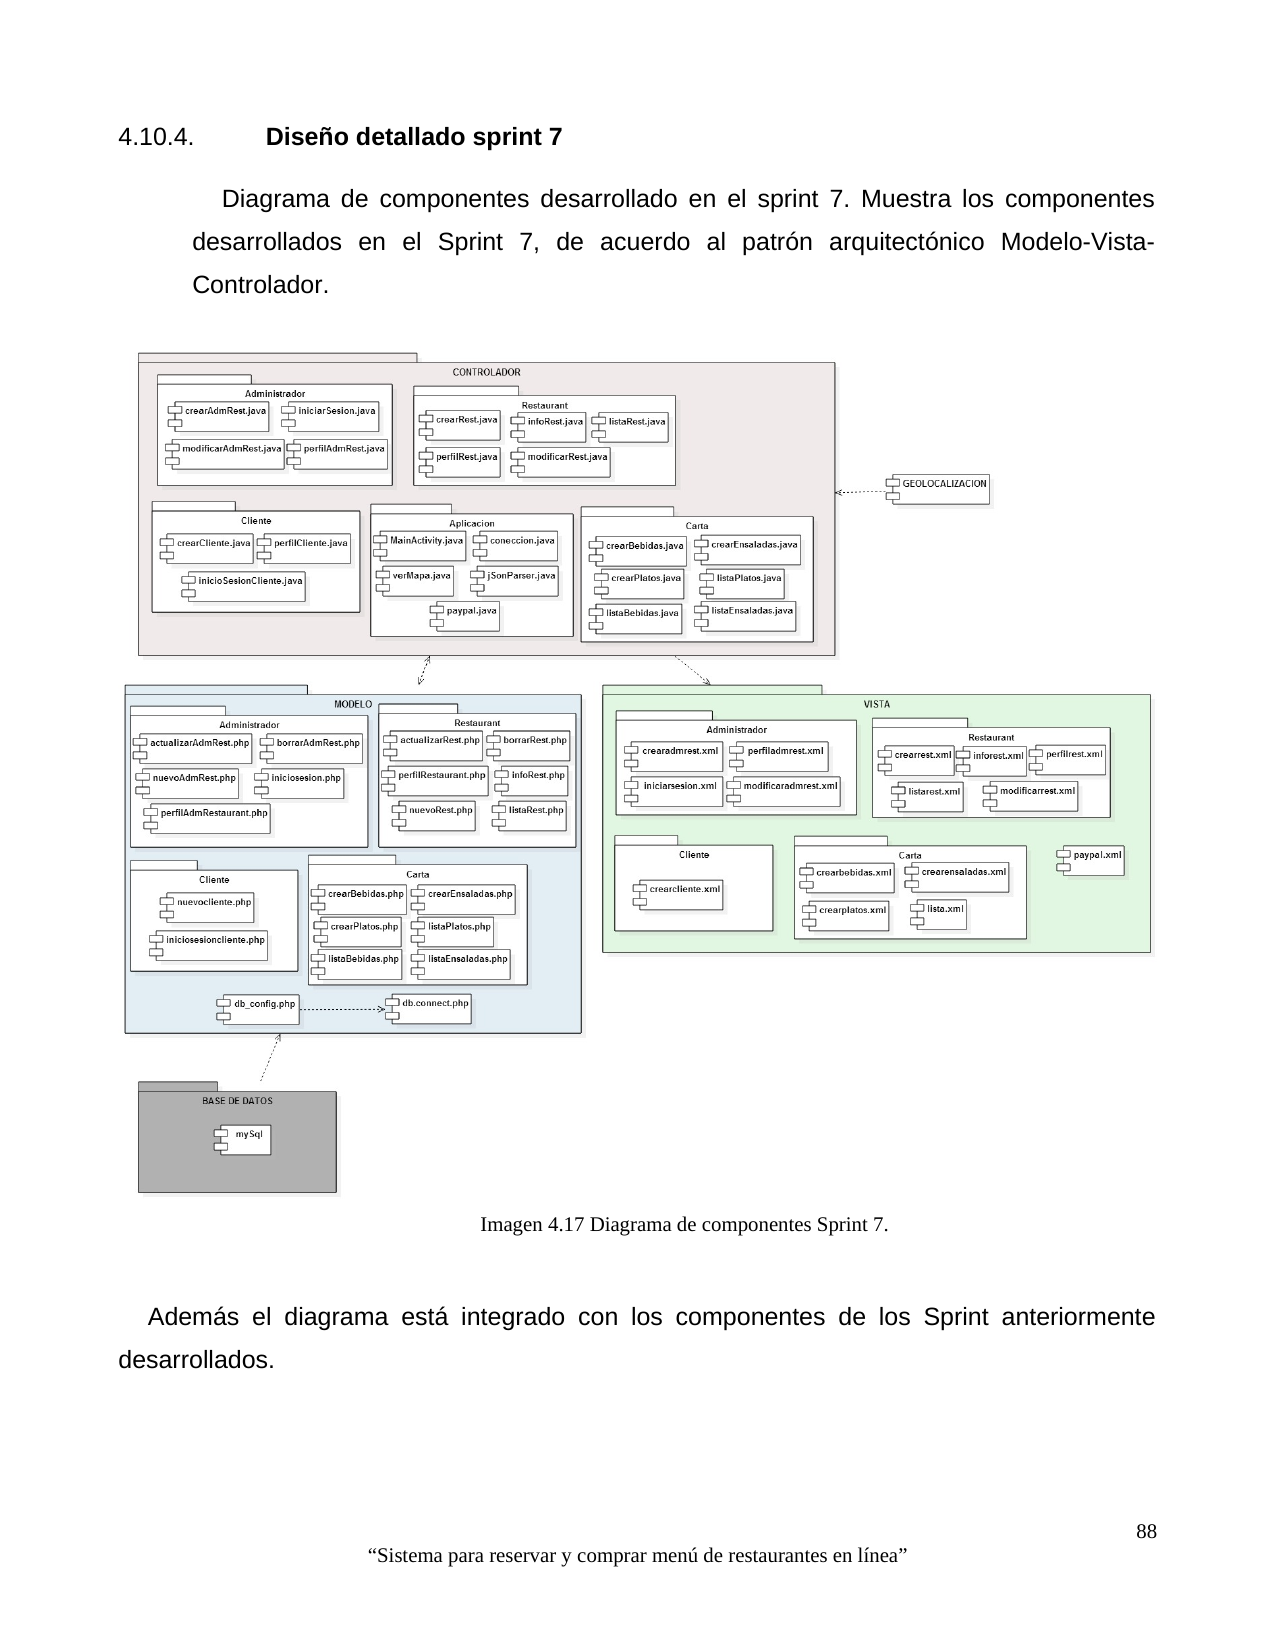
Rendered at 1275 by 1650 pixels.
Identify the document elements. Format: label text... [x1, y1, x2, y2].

text Diagrama de componentes desarrollado en el sprint 7. Muestra los componentes desarrollados en el Sprint 7, de acuerdo al patrón arquitectónico Modelo-Vista-Controlador. [192, 184, 1157, 299]
subtitle Diseño detallado sprint 7 [118, 122, 1157, 151]
text Además el diagrama está integrado con los componentes de los Sprint anteriormente desarrollados. [118, 1302, 1157, 1373]
picture [118, 346, 1157, 1199]
